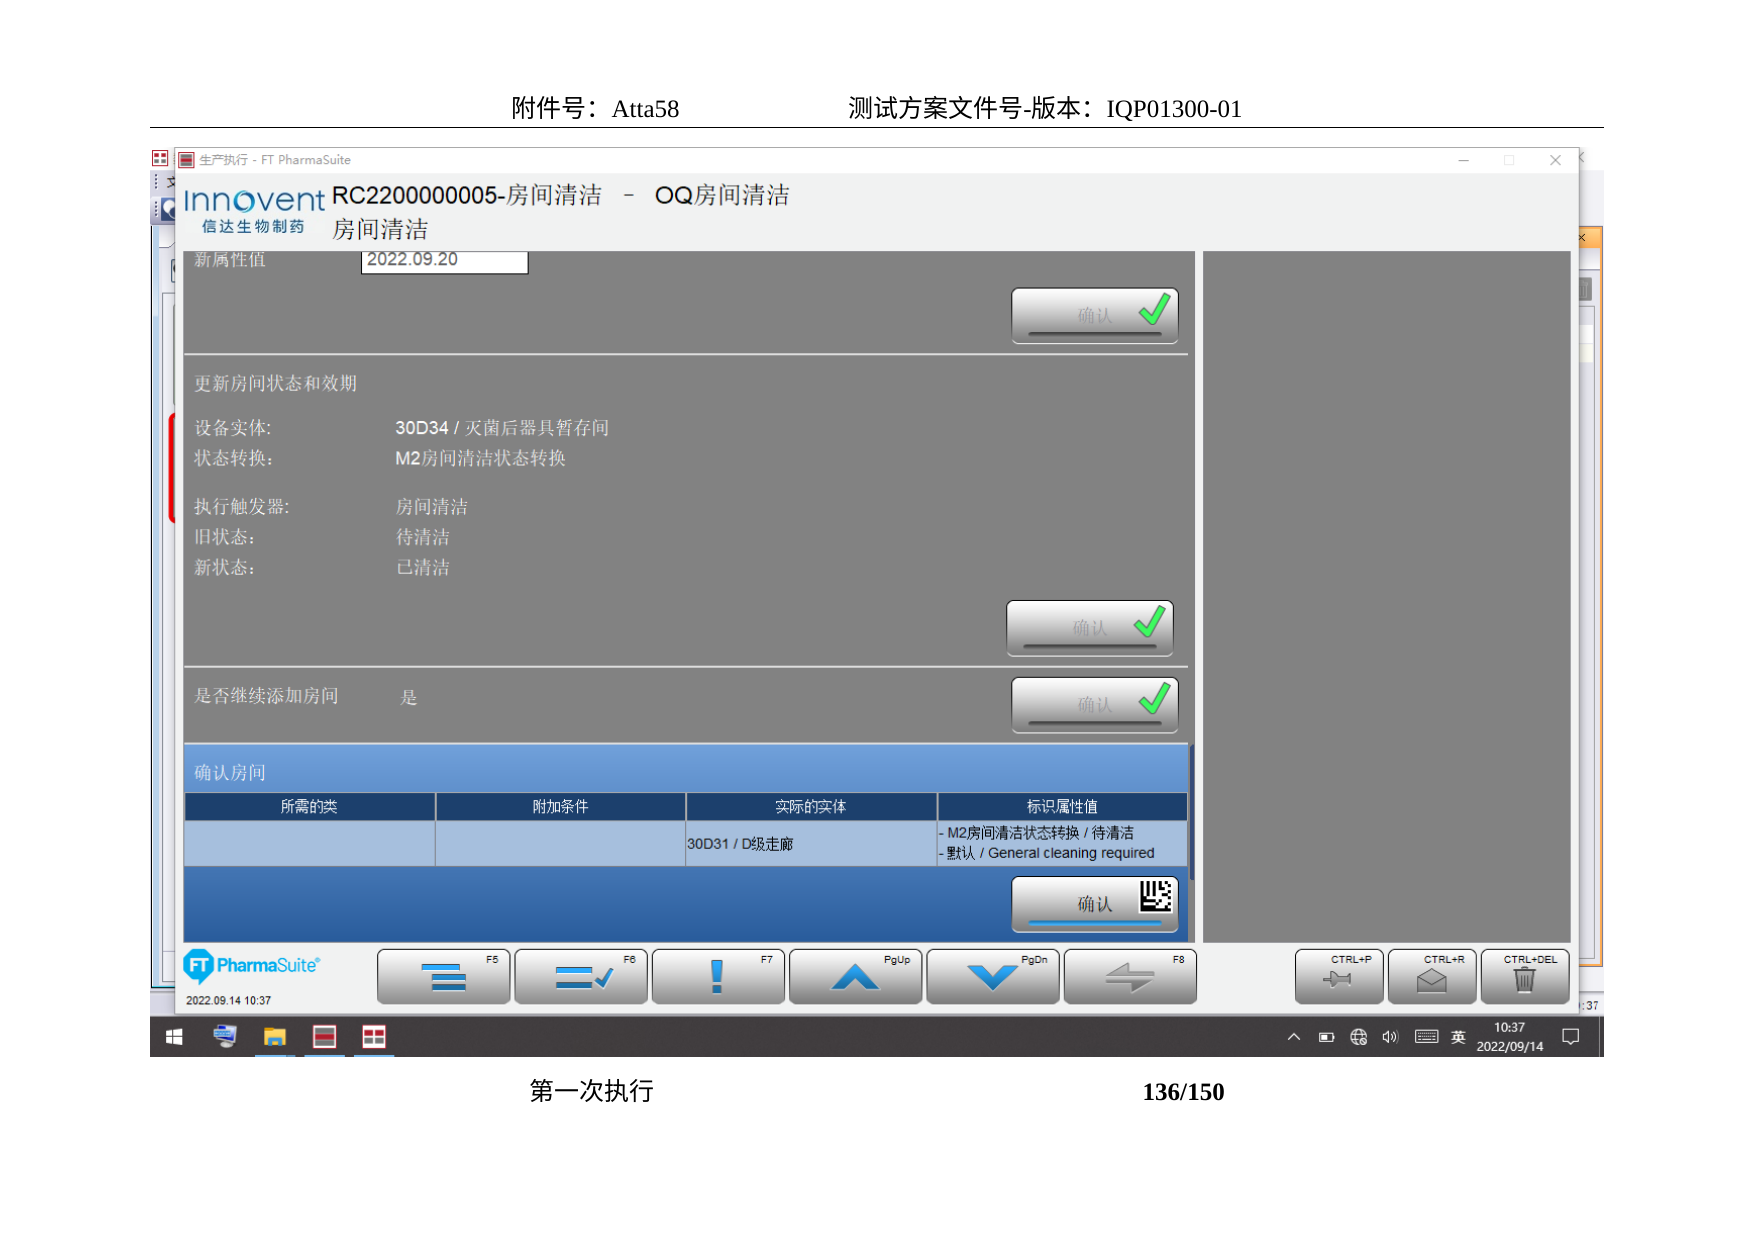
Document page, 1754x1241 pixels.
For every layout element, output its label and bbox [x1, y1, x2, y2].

picture [150, 147, 1604, 1057]
